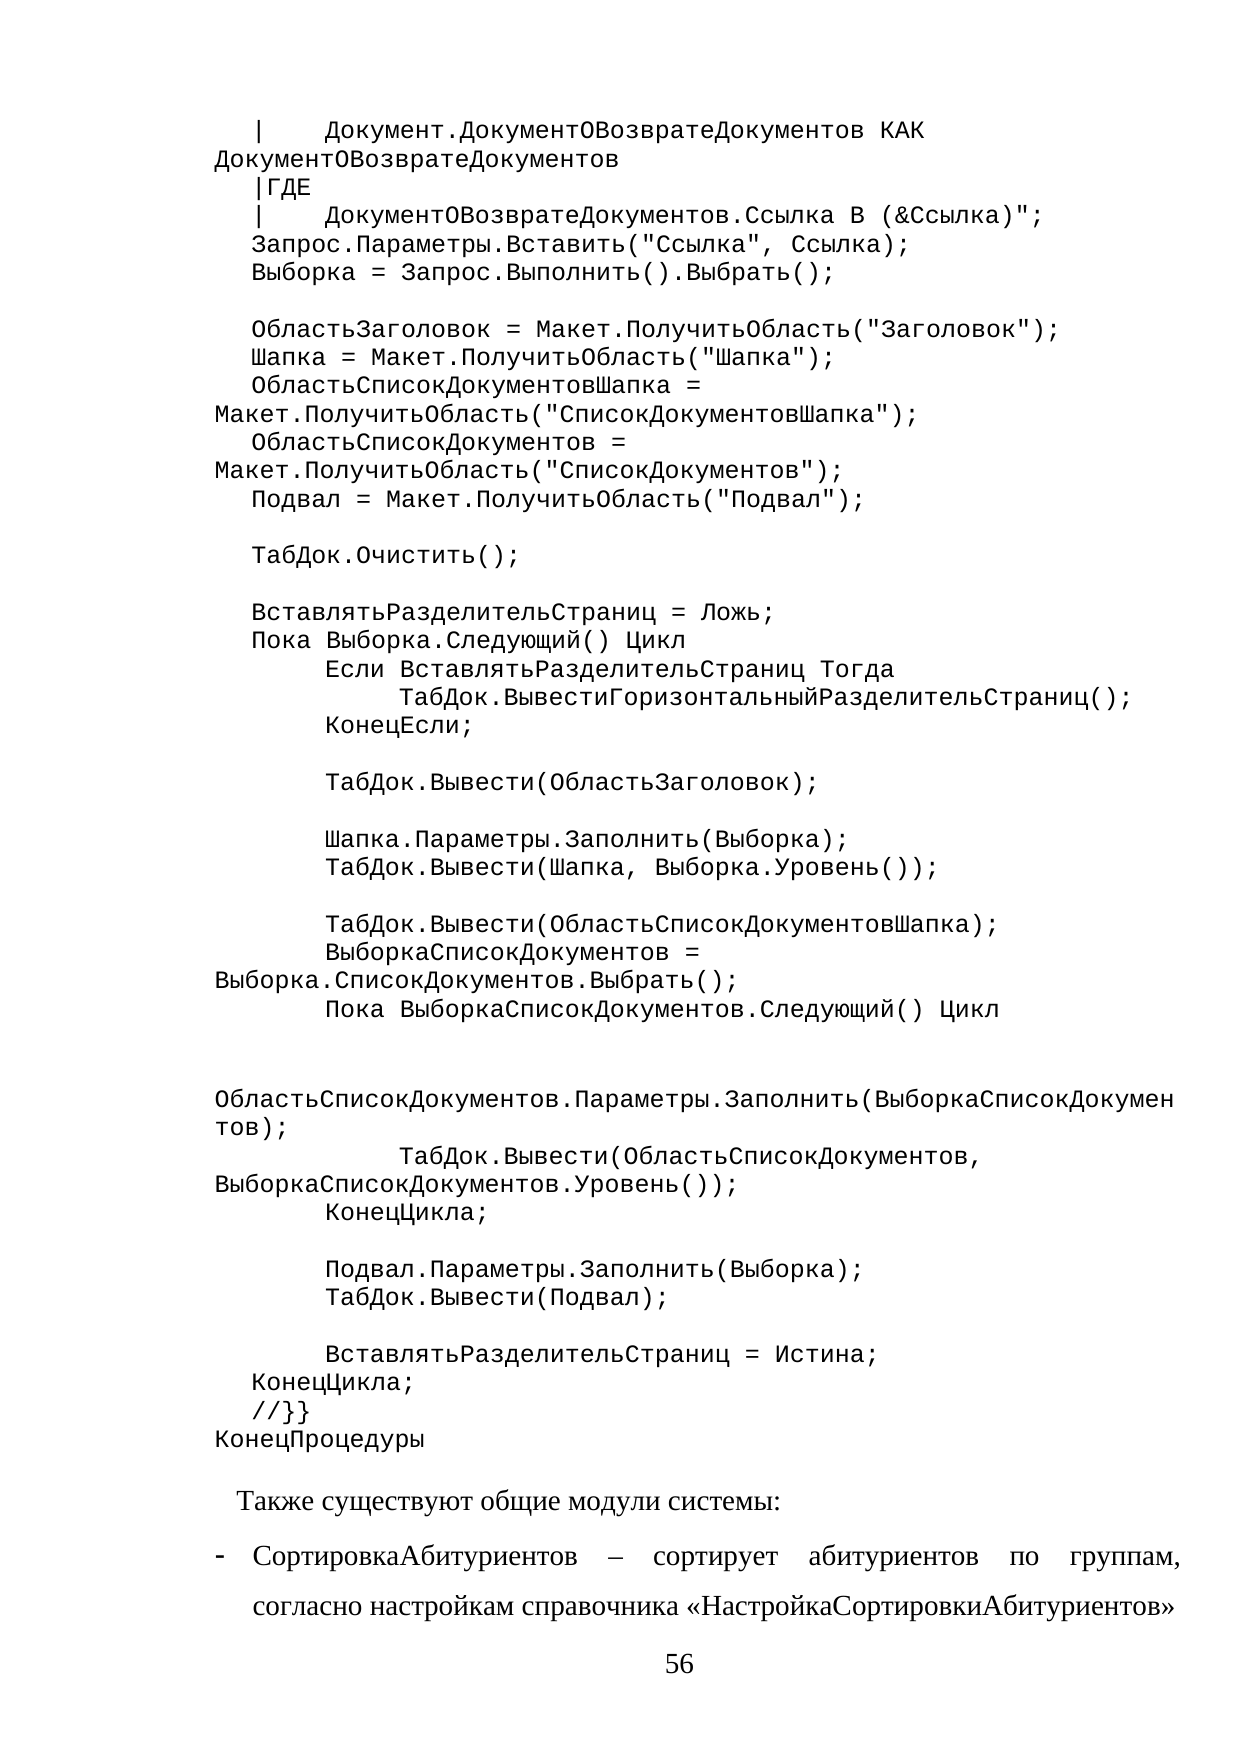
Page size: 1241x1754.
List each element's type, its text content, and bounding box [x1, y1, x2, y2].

text ТабДок.Вывести(ОбластьСписокДокументов, ВыборкаСписокДокументов.Уровень()); [214, 1143, 1181, 1200]
text Подвал = Макет.ПолучитьОбласть("Подвал"); [214, 486, 1181, 515]
text ОбластьСписокДокументовШапка = Макет.ПолучитьОбласть("СписокДокументовШапка"); [214, 373, 1181, 430]
text | ДокументОВозвратеДокументов.Ссылка В (&Ссылка)"; [214, 203, 1181, 231]
text |ГДЕ [214, 175, 1181, 203]
text ТабДок.Вывести(Шапка, Выборка.Уровень()); [214, 855, 1181, 883]
text ТабДок.Вывести(ОбластьСписокДокументовШапка); [214, 911, 1181, 940]
text ВыборкаСписокДокументов = Выборка.СписокДокументов.Выбрать(); [214, 940, 1181, 996]
text Подвал.Параметры.Заполнить(Выборка); [214, 1257, 1181, 1285]
text КонецЦикла; [214, 1200, 1181, 1228]
text КонецПроцедуры [214, 1427, 1181, 1455]
text ВставлятьРазделительСтраниц = Истина; [214, 1342, 1181, 1370]
text КонецЕсли; [214, 713, 1181, 741]
text ТабДок.Очистить(); [214, 543, 1181, 571]
text ТабДок.Вывести(Подвал); [214, 1285, 1181, 1313]
text ОбластьСписокДокументов.Параметры.Заполнить(ВыборкаСписокДокументов); [214, 1025, 1181, 1143]
text ТабДок.Вывести(ОбластьЗаголовок); [214, 770, 1181, 798]
text Если ВставлятьРазделительСтраниц Тогда [214, 656, 1181, 685]
text | Документ.ДокументОВозвратеДокументов КАК ДокументОВозвратеДокументов [214, 118, 1181, 175]
text Выборка = Запрос.Выполнить().Выбрать(); [214, 260, 1181, 288]
text //}} [214, 1398, 1181, 1427]
text Также существуют общие модули системы: [177, 1483, 1181, 1517]
text ТабДок.ВывестиГоризонтальныйРазделительСтраниц(); [214, 685, 1181, 713]
text ОбластьСписокДокументов = Макет.ПолучитьОбласть("СписокДокументов"); [214, 430, 1181, 486]
text ОбластьЗаголовок = Макет.ПолучитьОбласть("Заголовок"); [214, 316, 1181, 345]
text Шапка = Макет.ПолучитьОбласть("Шапка"); [214, 345, 1181, 373]
text Запрос.Параметры.Вставить("Ссылка", Ссылка); [214, 231, 1181, 260]
text Пока ВыборкаСписокДокументов.Следующий() Цикл [214, 996, 1181, 1025]
text ВставлятьРазделительСтраниц = Ложь; [214, 600, 1181, 628]
text Пока Выборка.Следующий() Цикл [214, 628, 1181, 656]
text Шапка.Параметры.Заполнить(Выборка); [214, 826, 1181, 855]
text КонецЦикла; [214, 1370, 1181, 1398]
list СортировкаАбитуриентов – сортирует абитуриентов по группам, согласно настройкам справочника «НастройкаСортировкиАбитуриентов» [215, 1538, 1181, 1622]
